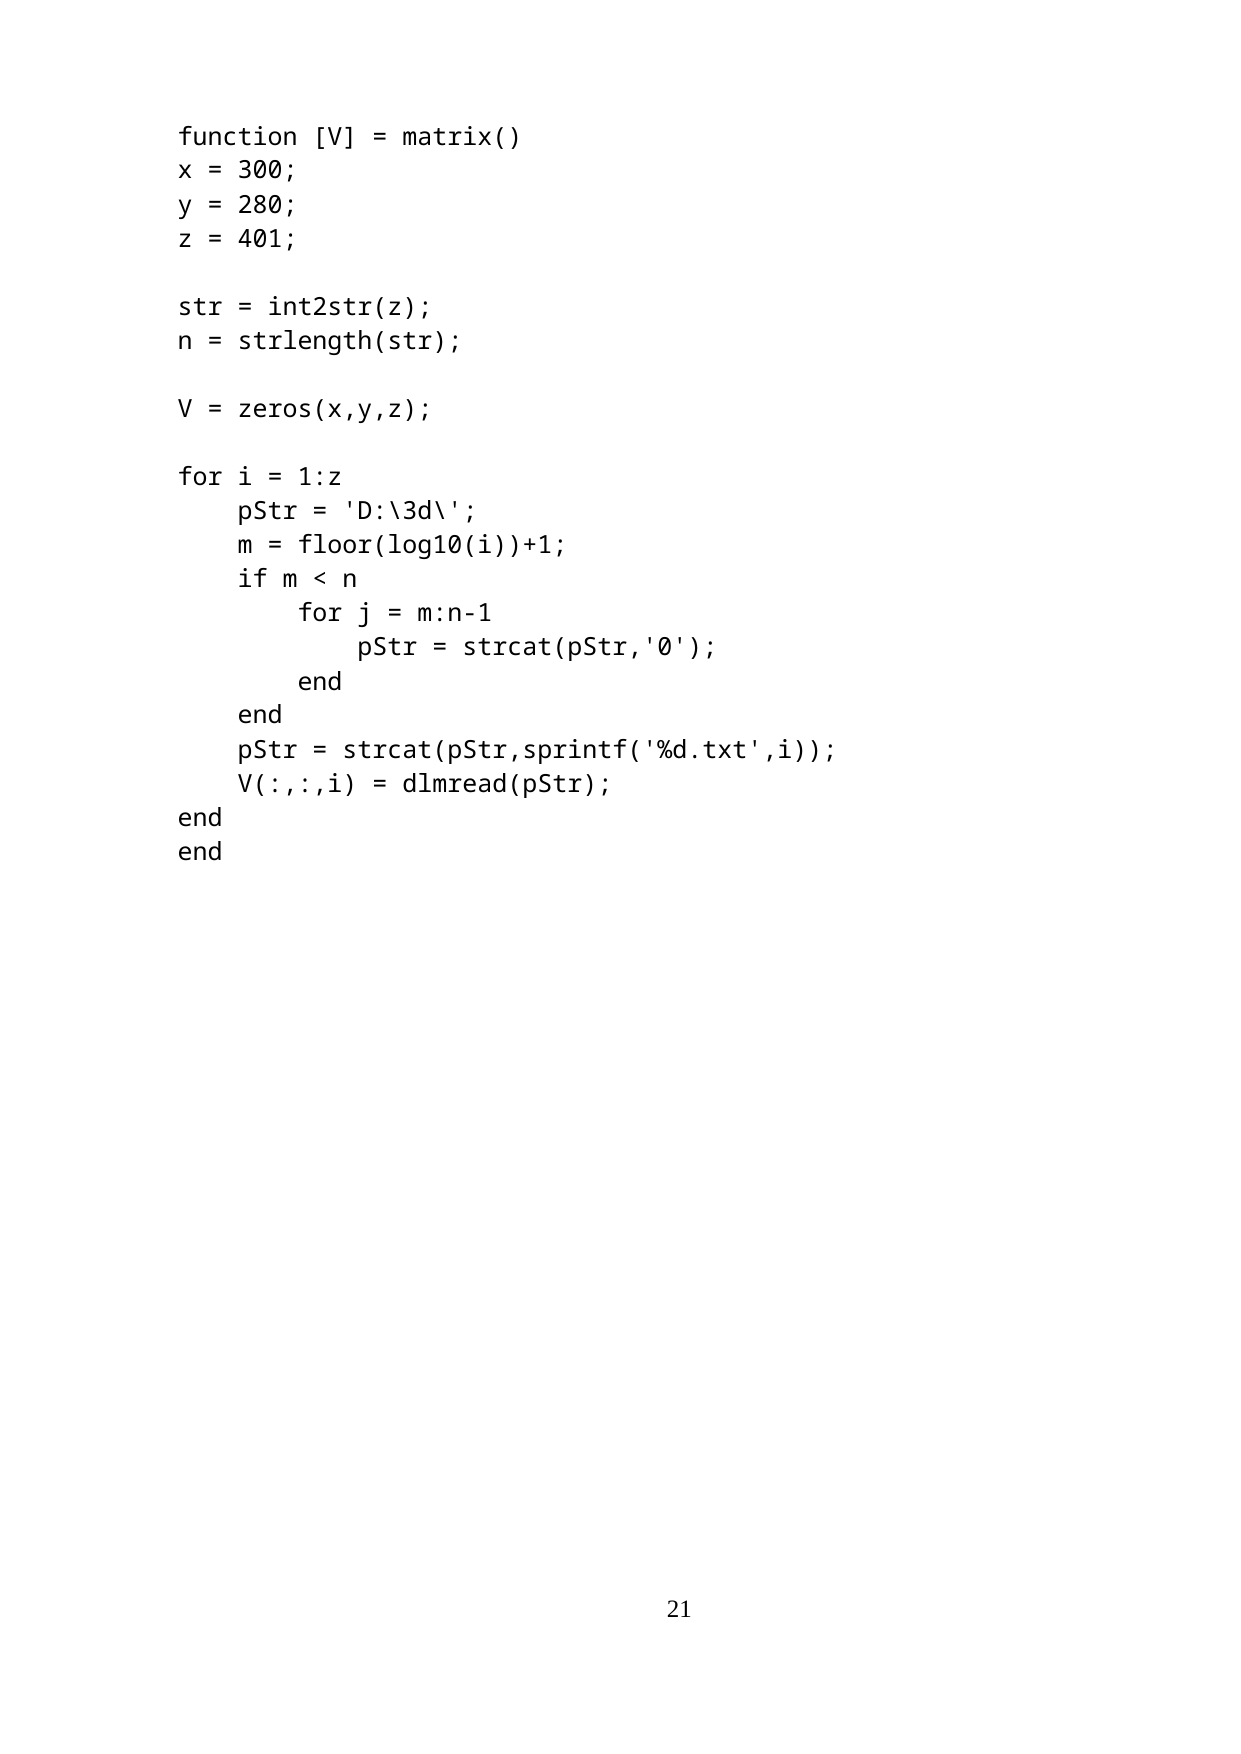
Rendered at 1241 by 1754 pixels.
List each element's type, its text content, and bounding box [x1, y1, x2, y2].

text z = 401; [177, 220, 1181, 254]
text pStr = strcat(pStr,'0'); [177, 629, 1181, 663]
text m = floor(log10(i))+1; [177, 527, 1181, 561]
text pStr = 'D:\3d\'; [177, 493, 1181, 527]
text end [177, 663, 1181, 697]
text end [177, 833, 1181, 867]
text x = 300; [177, 152, 1181, 186]
text end [177, 799, 1181, 833]
text if m < n [177, 561, 1181, 595]
text n = strlength(str); [177, 322, 1181, 357]
text y = 280; [177, 186, 1181, 220]
text str = int2str(z); [177, 288, 1181, 322]
text end [177, 697, 1181, 731]
text pStr = strcat(pStr,sprintf('%d.txt',i)); [177, 731, 1181, 765]
text for j = m:n-1 [177, 595, 1181, 629]
text V(:,:,i) = dlmread(pStr); [177, 765, 1181, 799]
text for i = 1:z [177, 459, 1181, 493]
text function [V] = matrix() [177, 118, 1181, 152]
text V = zeros(x,y,z); [177, 391, 1181, 425]
